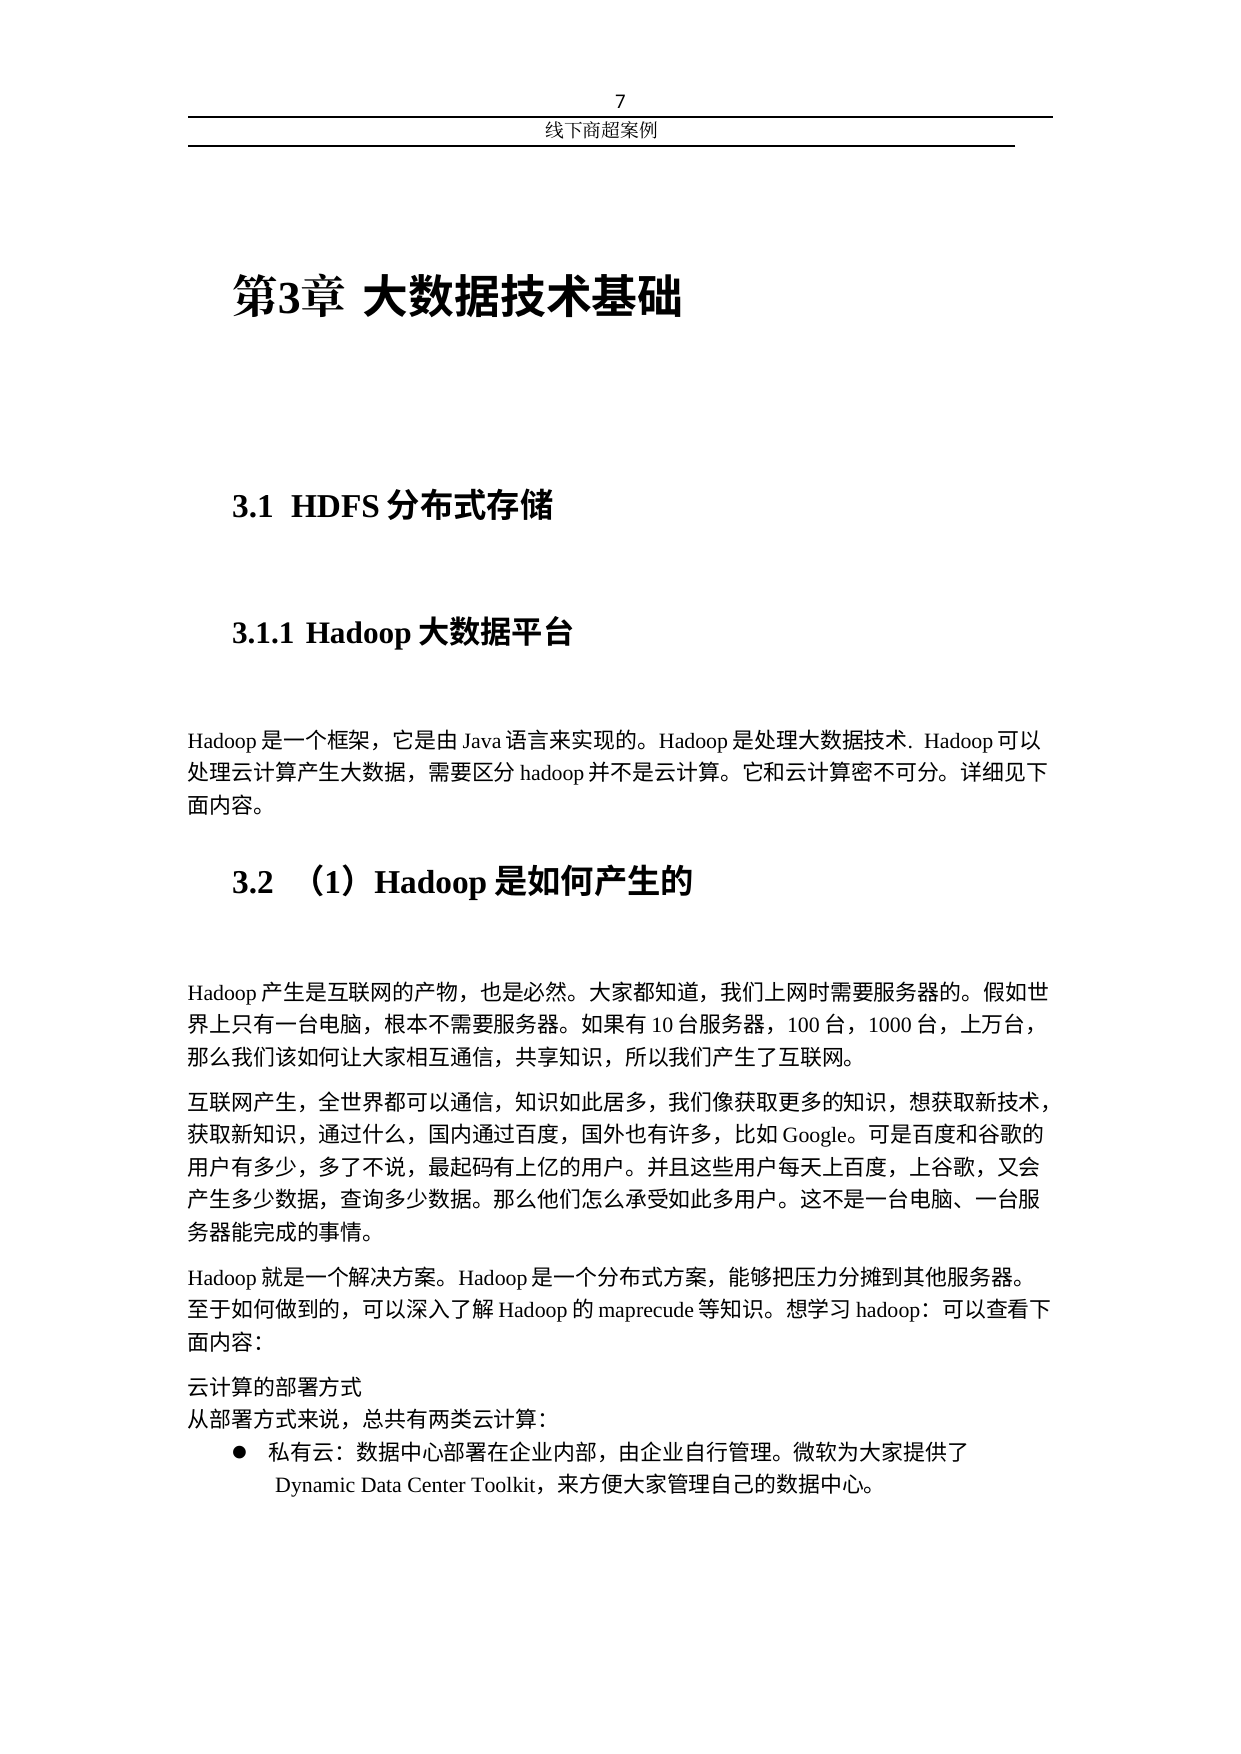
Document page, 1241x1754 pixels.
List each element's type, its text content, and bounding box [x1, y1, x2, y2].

text Hadoop产生是互联网的产物，也是必然。大家都知道，我们上网时需要服务器的。假如世界上只有一台电脑，根本不需要服务器。如果有10台服务器，100台，1000台，上万台，那么我们该如何让大家相互通信，共享知识，所以我们产生了互联网。 [187, 974, 1053, 1072]
text Hadoop就是一个解决方案。Hadoop是一个分布式方案，能够把压力分摊到其他服务器。至于如何做到的，可以深入了解Hadoop的maprecude等知识。想学习hadoop：可以查看下面内容： [187, 1259, 1053, 1357]
list 云计算的部署方式 [187, 1369, 1053, 1402]
text 互联网产生，全世界都可以通信，知识如此居多，我们像获取更多的知识，想获取新技术，获取新知识，通过什么，国内通过百度，国外也有许多，比如Google。可是百度和谷歌的用户有多少，多了不说，最起码有上亿的用户。并且这些用户每天上百度，上谷歌，又会产生多少数据，查询多少数据。那么他们怎么承受如此多用户。这不是一台电脑、一台服务器能完成的事情。 [187, 1084, 1053, 1247]
list 从部署方式来说，总共有两类云计算： [187, 1402, 1053, 1434]
subtitle HDFS分布式存储 [232, 470, 1053, 535]
list 私有云：数据中心部署在企业内部，由企业自行管理。微软为大家提供了Dynamic Data Center Toolkit，来方便大家管理自己的数据中心。 [231, 1434, 1053, 1499]
text Hadoop是一个框架，它是由Java语言来实现的。Hadoop是处理大数据技术. Hadoop可以处理云计算产生大数据，需要区分hadoop并不是云计算。它和云计算密不可分。详细见下面内容。 [187, 722, 1053, 820]
subtitle （1）Hadoop是如何产生的 [232, 847, 1053, 912]
subtitle 大数据技术基础 [232, 245, 1053, 342]
subtitle Hadoop大数据平台 [232, 597, 1053, 662]
